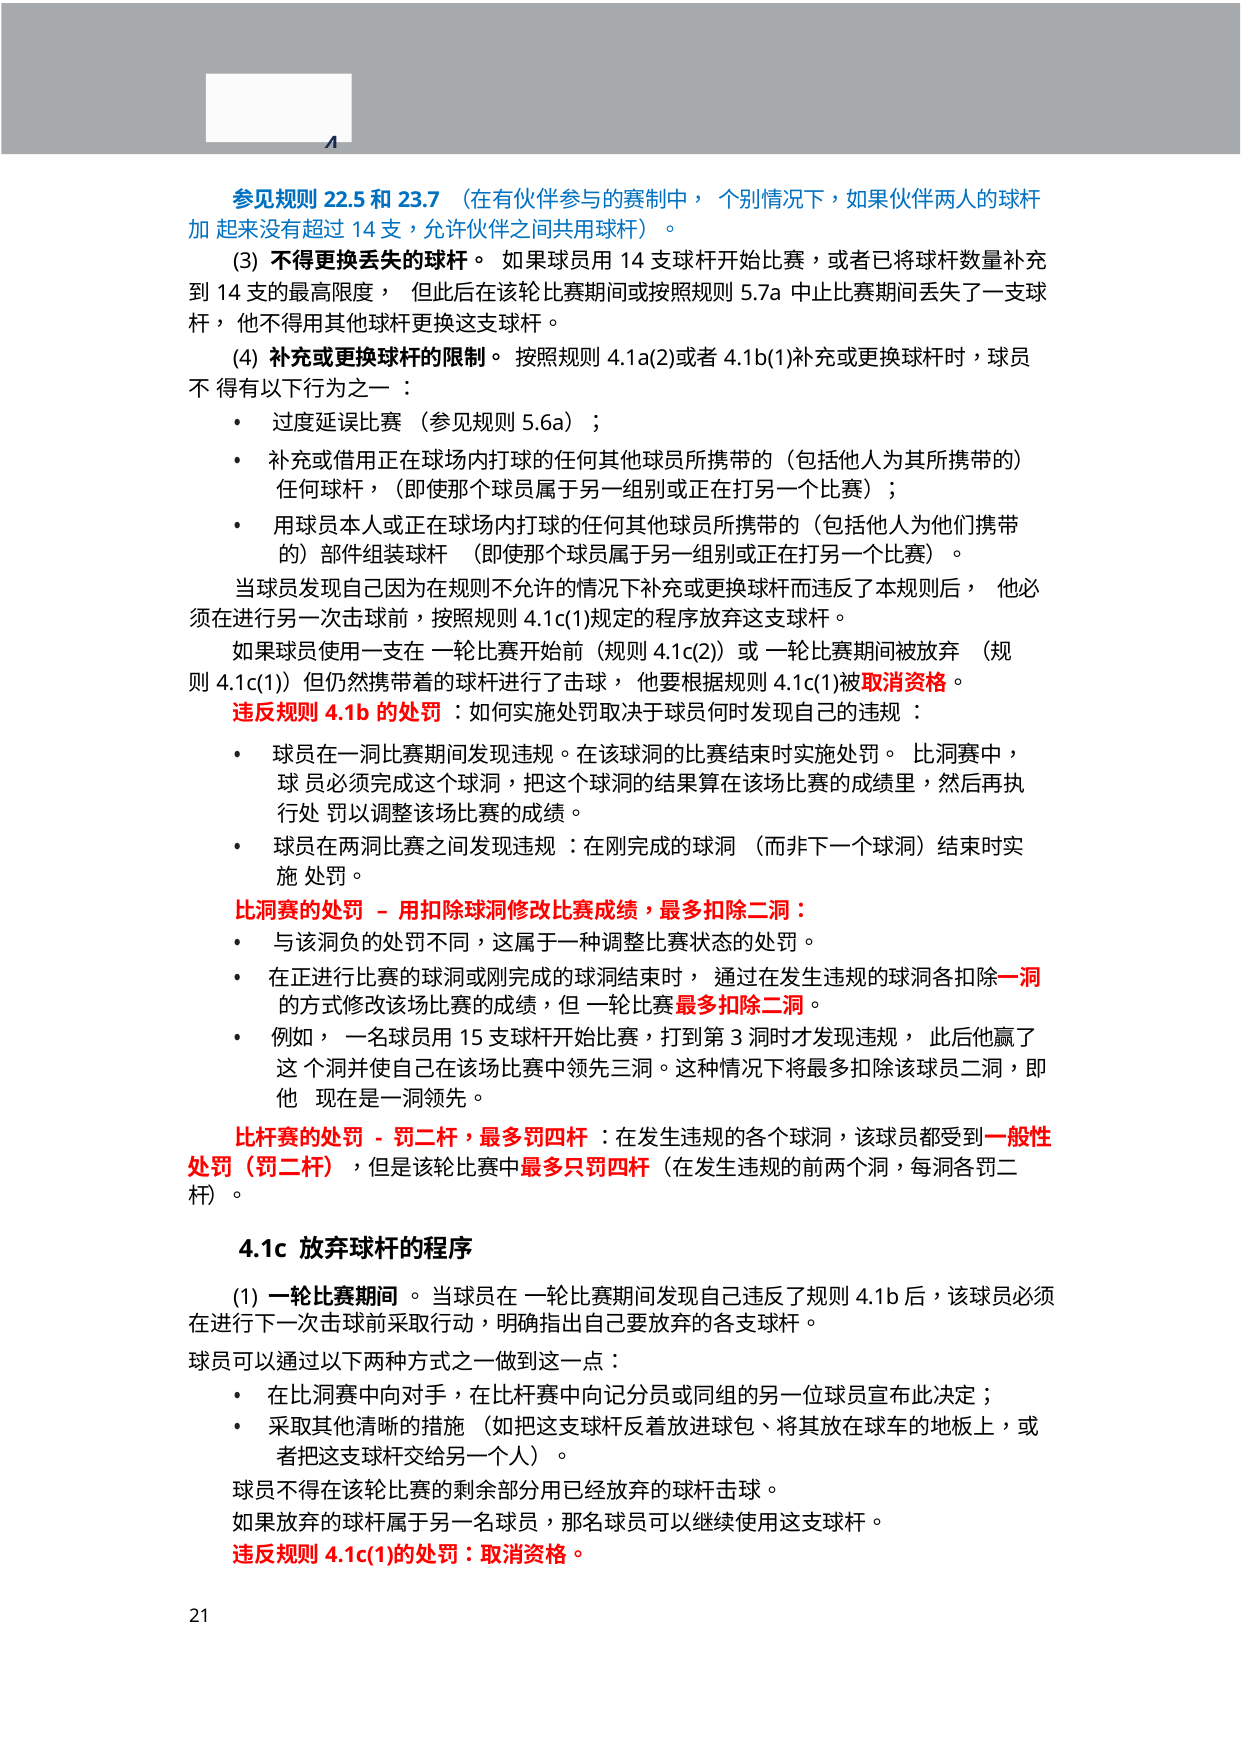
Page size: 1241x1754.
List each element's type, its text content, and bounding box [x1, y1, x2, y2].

text 参见规则 22.5 和 23.7 （在有伙伴参与的赛制中， 个别情况下，如果伙伴两人的球杆加 起来没有超过 14 支，允许伙伴之间共用球杆）。 [189, 183, 1054, 244]
text 比杆赛的处罚 - 罚二杆，最多罚四杆 ：在发生违规的各个球洞，该球员都受到一般性 处罚（罚二杆），但是该轮比赛中最多只罚四杆（在发生违规的前两个洞，每洞各罚二 [187, 1120, 1058, 1182]
text 杆）。 [189, 1182, 1240, 1214]
text • 球员在一洞比赛期间发现违规。在该球洞的比赛结束时实施处罚。 比洞赛中，球 员必须完成这个球洞，把这个球洞的结果算在该场比赛的成绩里，然后再执行处 罚以调整该场比赛的成绩。 [234, 737, 1041, 827]
text • 过度延误比赛 （参见规则 5.6a）； [234, 408, 1240, 439]
text • 补充或借用正在球场内打球的任何其他球员所携带的（包括他人为其所携带的） 任何球杆，（即使那个球员属于另一组别或正在打另一个比赛）； [234, 444, 1037, 503]
text • 用球员本人或正在球场内打球的任何其他球员所携带的（包括他人为他们携带 的）部件组装球杆 （即使那个球员属于另一组别或正在打另一个比赛）。 [234, 509, 1019, 568]
text 4.1c 放弃球杆的程序 [238, 1233, 1240, 1263]
text 如果球员使用一支在 一轮比赛开始前（规则 4.1c(2)）或 一轮比赛期间被放弃 （规则 4.1c(1)）但仍然携带着的球杆进行了击球， 他要根据规则 4.1c(1)被取消资格。 [188, 635, 1020, 697]
text • 在比洞赛中向对手，在比杆赛中向记分员或同组的另一位球员宣布此决定； [234, 1382, 1240, 1408]
text (3) 不得更换丢失的球杆。 如果球员用 14 支球杆开始比赛，或者已将球杆数量补充到 14 支的最高限度， 但此后在该轮比赛期间或按照规则 5.7a 中止比赛期间丢失了一支球杆， 他不得用其他球杆更换这支球杆。 [188, 245, 1047, 338]
text • 例如， 一名球员用 15 支球杆开始比赛，打到第 3 洞时才发现违规， 此后他赢了这 个洞并使自己在该场比赛中领先三洞。这种情况下将最多扣除该球员二洞，即他 现在是一洞领先。 [234, 1022, 1054, 1113]
text 球员可以通过以下两种方式之一做到这一点： [188, 1349, 1240, 1375]
text • 在正进行比赛的球洞或刚完成的球洞结束时， 通过在发生违规的球洞各扣除一洞 的方式修改该场比赛的成绩，但 一轮比赛最多扣除二洞。 [234, 962, 1041, 1021]
text 比洞赛的处罚 – 用扣除球洞修改比赛成绩，最多扣除二洞： [234, 897, 1240, 923]
text (4) 补充或更换球杆的限制。 按照规则 4.1a(2)或者 4.1b(1)补充或更换球杆时，球员不 得有以下行为之一 ： [189, 342, 1040, 403]
text 在进行下一次击球前采取行动，明确指出自己要放弃的各支球杆。 [189, 1316, 1240, 1349]
text • 与该洞负的处罚不同，这属于一种调整比赛状态的处罚。 [234, 931, 1240, 956]
text 当球员发现自己因为在规则不允许的情况下补充或更换球杆而违反了本规则后， 他必 须在进行另一次击球前，按照规则 4.1c(1)规定的程序放弃这支球杆。 [189, 573, 1041, 633]
text 如果放弃的球杆属于另一名球员，那名球员可以继续使用这支球杆。 [233, 1510, 1240, 1536]
text 违反规则 4.1b 的处罚 ：如何实施处罚取决于球员何时发现自己的违规 ： [233, 699, 1240, 731]
text • 采取其他清晰的措施 （如把这支球杆反着放进球包、将其放在球车的地板上，或 者把这支球杆交给另一个人）。 [234, 1411, 1041, 1471]
text 球员不得在该轮比赛的剩余部分用已经放弃的球杆击球。 [232, 1477, 1240, 1503]
text • 球员在两洞比赛之间发现违规 ：在刚完成的球洞 （而非下一个球洞）结束时实施 处罚。 [234, 831, 1041, 891]
text (1) 一轮比赛期间 。 当球员在 一轮比赛期间发现自己违反了规则 4.1b 后，该球员必须 [233, 1280, 1240, 1311]
text 违反规则 4.1c(1)的处罚：取消资格。 [233, 1542, 1240, 1568]
